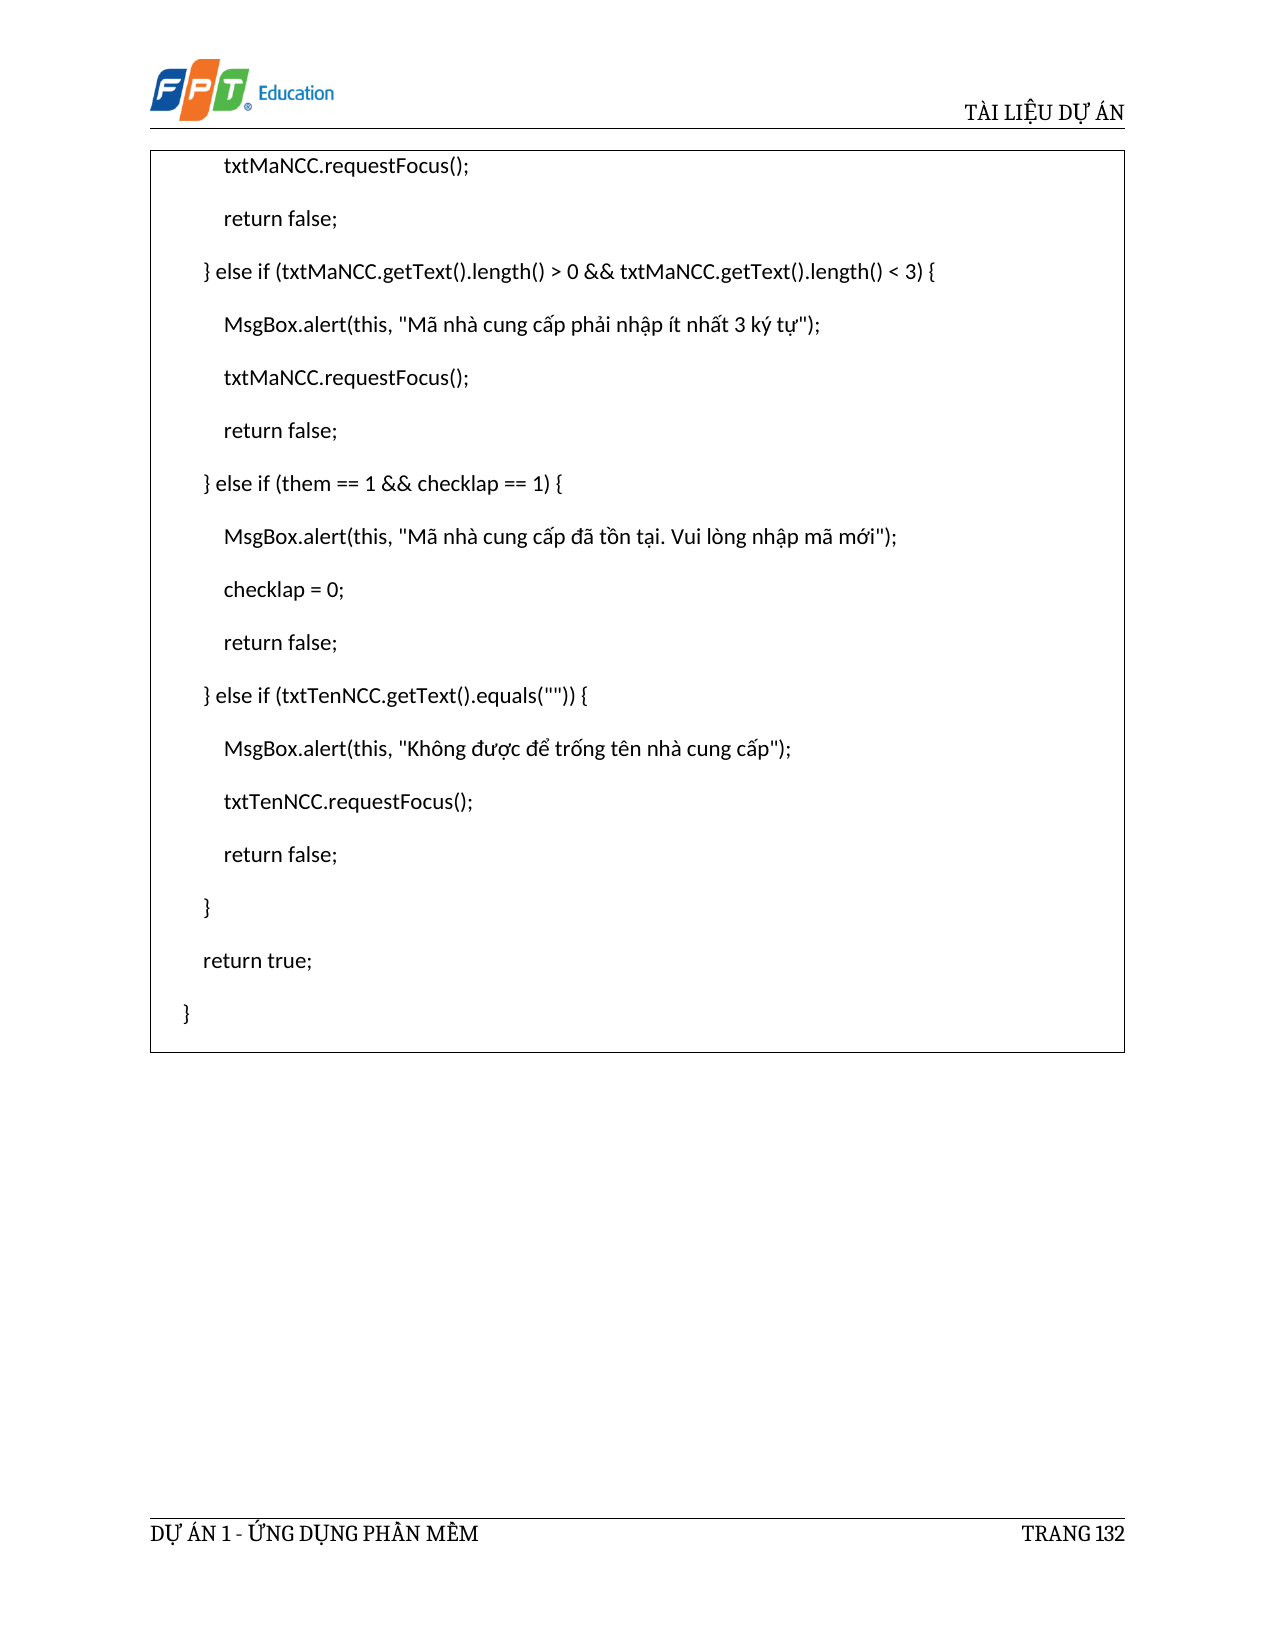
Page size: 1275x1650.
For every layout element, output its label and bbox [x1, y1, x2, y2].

table_header [151, 151, 1124, 1052]
picture [150, 59, 336, 121]
